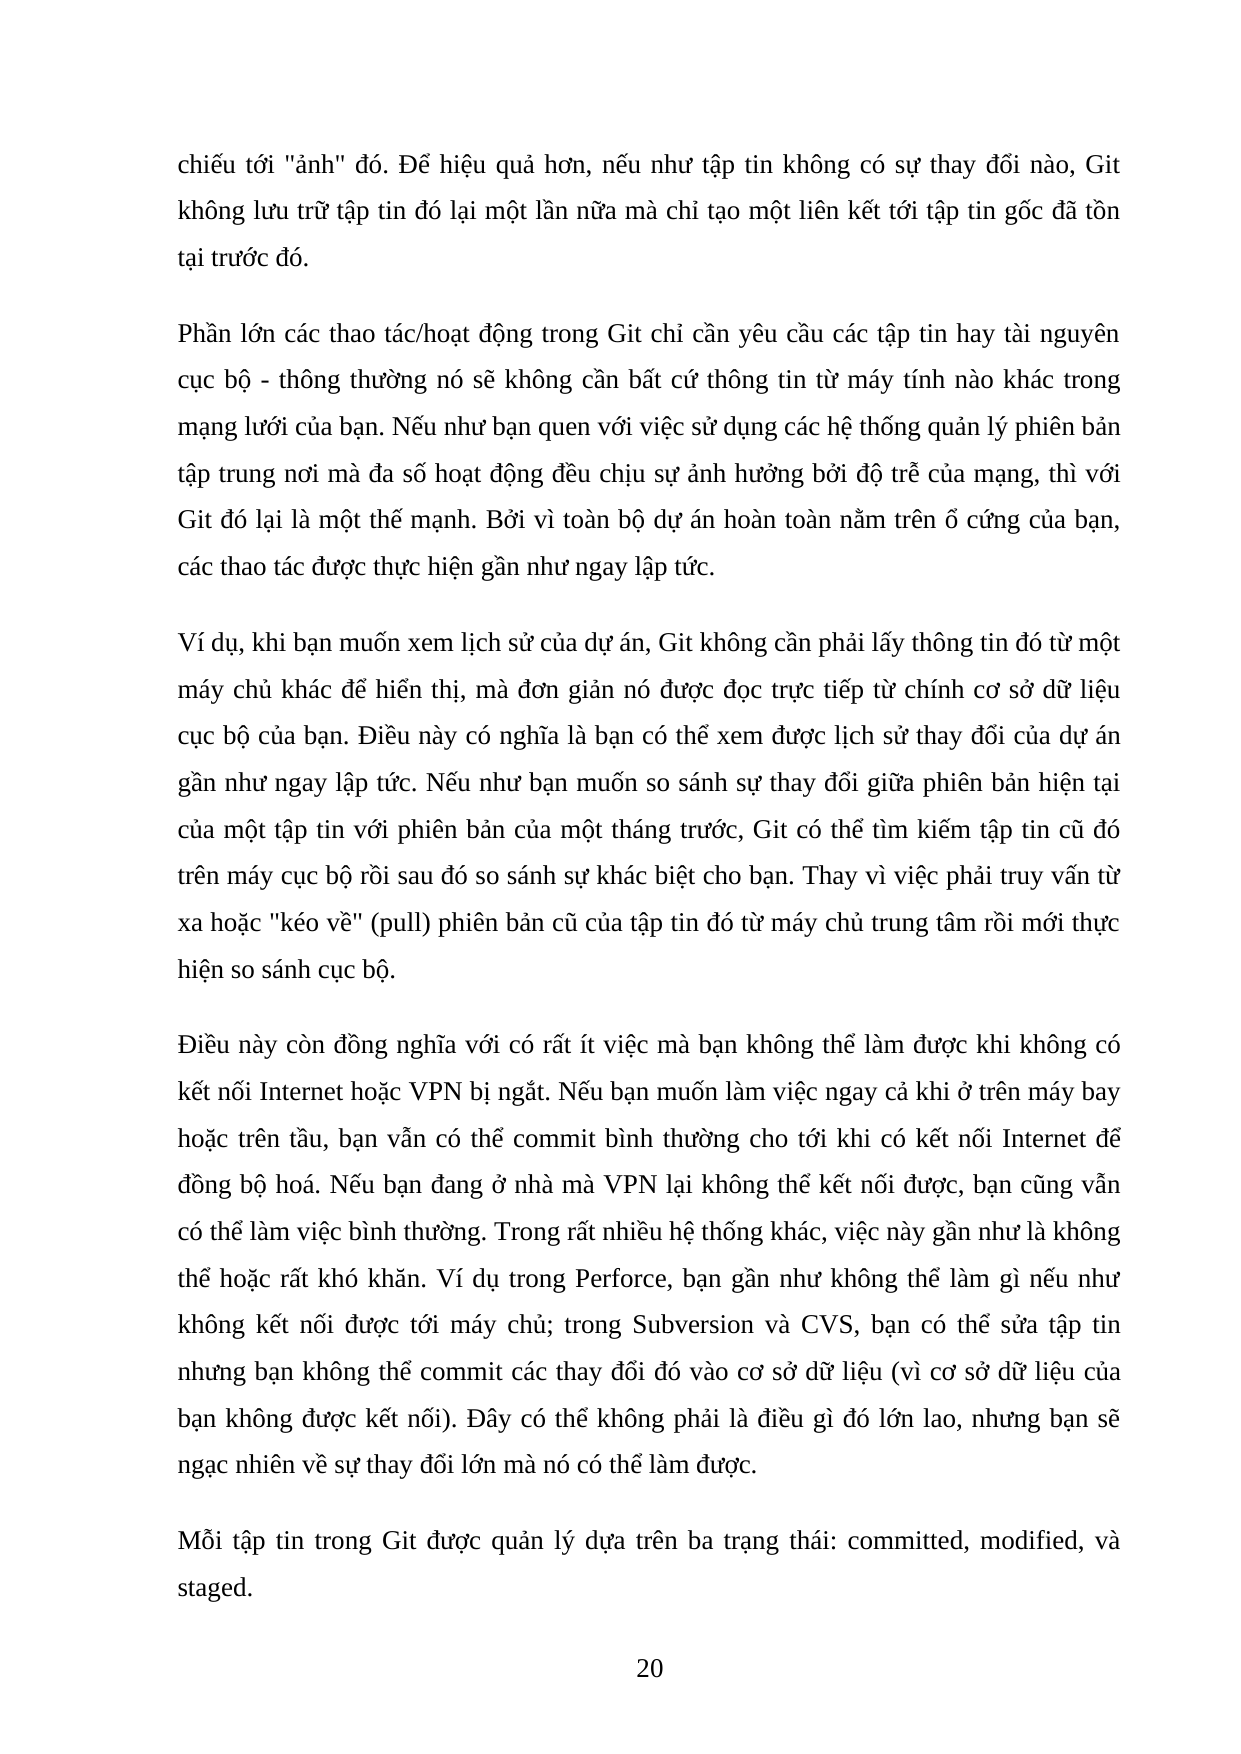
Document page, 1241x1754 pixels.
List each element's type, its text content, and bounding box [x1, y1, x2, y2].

text Ví dụ, khi bạn muốn xem lịch sử của dự án, Git không cần phải lấy thông tin đó từ một máy chủ khác để hiển thị, mà đơn giản nó được đọc trực tiếp từ chính cơ sở dữ liệu cục bộ của bạn. Điều này có nghĩa là bạn có thể xem được lịch sử thay đổi của dự án gần như ngay lập tức. Nếu như bạn muốn so sánh sự thay đổi giữa phiên bản hiện tại của một tập tin với phiên bản của một tháng trước, Git có thể tìm kiếm tập tin cũ đó trên máy cục bộ rồi sau đó so sánh sự khác biệt cho bạn. Thay vì việc phải truy vấn từ xa hoặc "kéo về" (pull) phiên bản cũ của tập tin đó từ máy chủ trung tâm rồi mới thực hiện so sánh cục bộ. [177, 626, 1122, 984]
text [177, 148, 1122, 272]
text Phần lớn các thao tác/hoạt động trong Git chỉ cần yêu cầu các tập tin hay tài nguyên cục bộ - thông thường nó sẽ không cần bất cứ thông tin từ máy tính nào khác trong mạng lưới của bạn. Nếu như bạn quen với việc sử dụng các hệ thống quản lý phiên bản tập trung nơi mà đa số hoạt động đều chịu sự ảnh hưởng bởi độ trễ của mạng, thì với Git đó lại là một thế mạnh. Bởi vì toàn bộ dự án hoàn toàn nằm trên ổ cứng của bạn, các thao tác được thực hiện gần như ngay lập tức. [177, 317, 1122, 581]
text Điều này còn đồng nghĩa với có rất ít việc mà bạn không thể làm được khi không có kết nối Internet hoặc VPN bị ngắt. Nếu bạn muốn làm việc ngay cả khi ở trên máy bay hoặc trên tầu, bạn vẫn có thể commit bình thường cho tới khi có kết nối Internet để đồng bộ hoá. Nếu bạn đang ở nhà mà VPN lại không thể kết nối được, bạn cũng vẫn có thể làm việc bình thường. Trong rất nhiều hệ thống khác, việc này gần như là không thể hoặc rất khó khăn. Ví dụ trong Perforce, bạn gần như không thể làm gì nếu như không kết nối được tới máy chủ; trong Subversion và CVS, bạn có thể sửa tập tin nhưng bạn không thể commit các thay đổi đó vào cơ sở dữ liệu (vì cơ sở dữ liệu của bạn không được kết nối). Đây có thể không phải là điều gì đó lớn lao, nhưng bạn sẽ ngạc nhiên về sự thay đổi lớn mà nó có thể làm được. [177, 1028, 1122, 1480]
text Mỗi tập tin trong Git được quản lý dựa trên ba trạng thái: committed, modified, và staged. [177, 1524, 1122, 1602]
